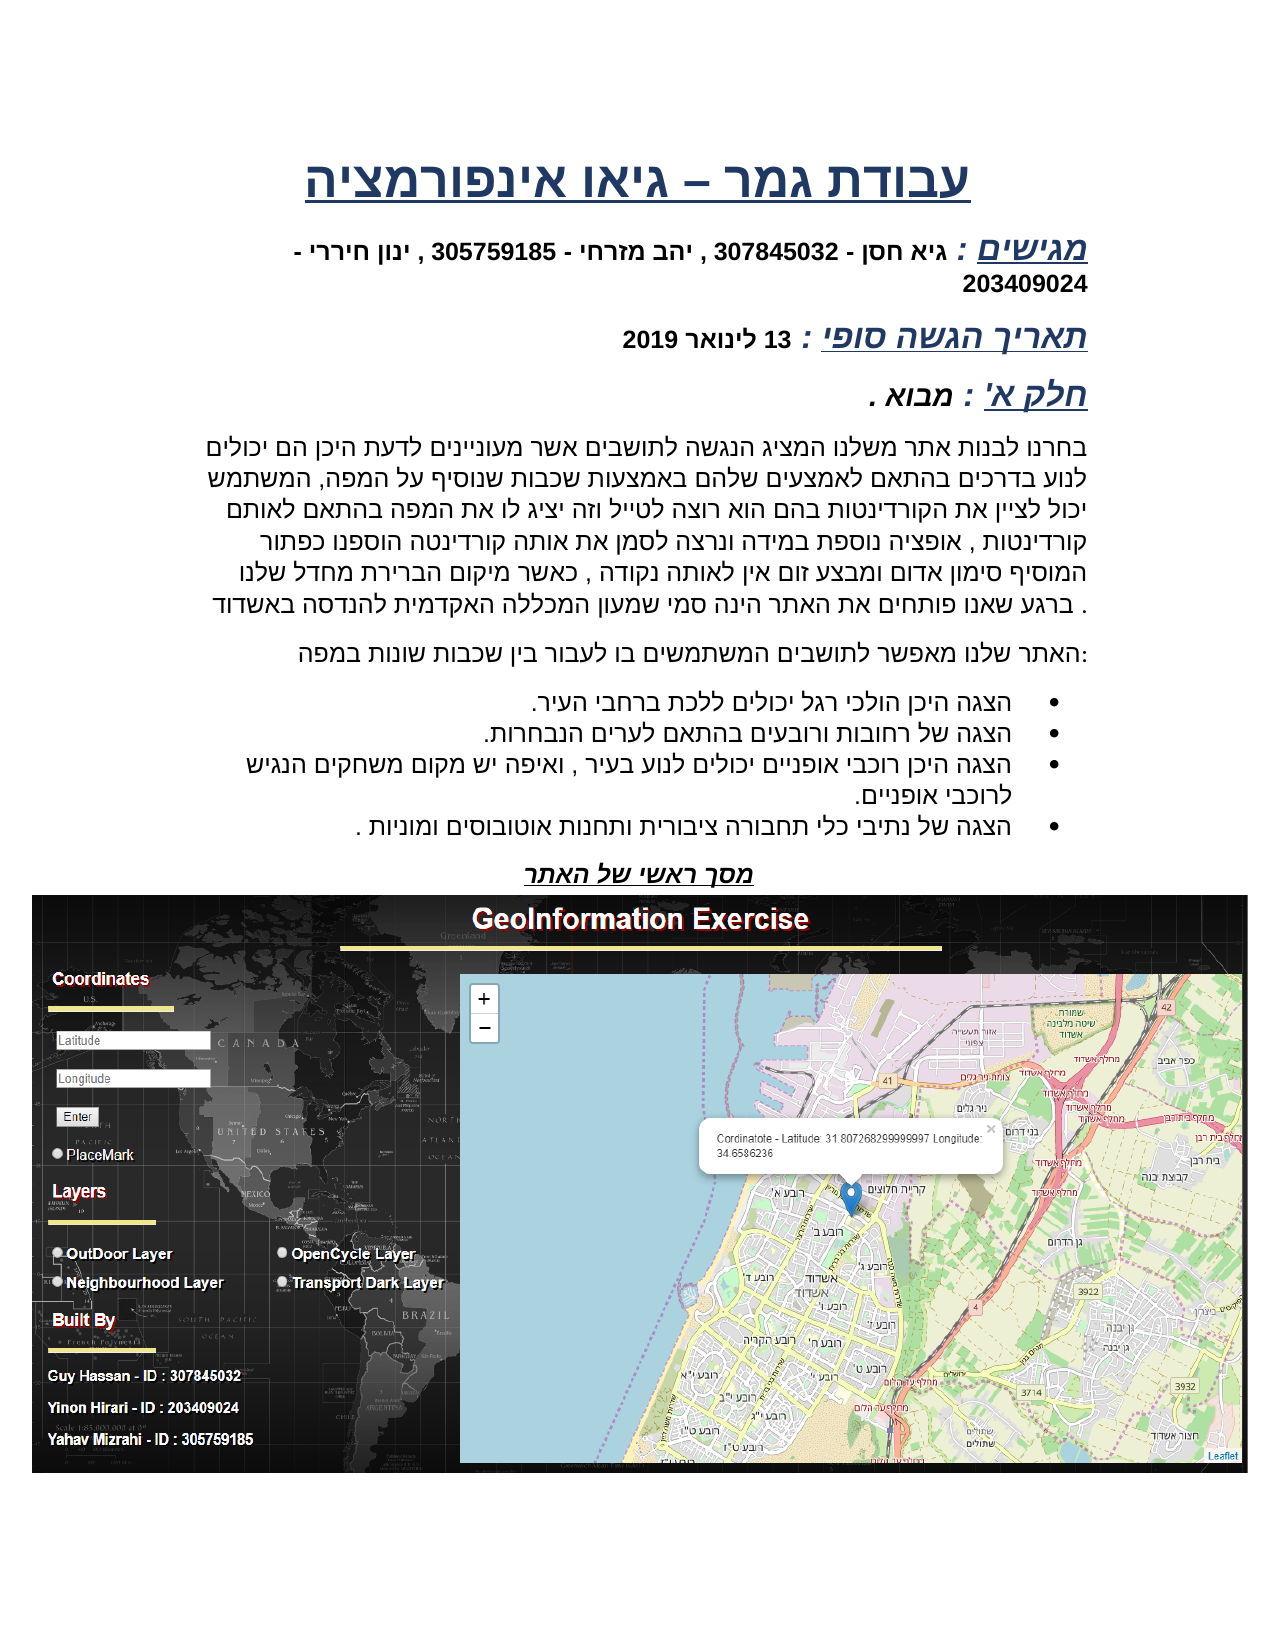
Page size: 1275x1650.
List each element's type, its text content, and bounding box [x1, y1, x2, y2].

text עבודת גמר – גיאו אינפורמציה [187, 150, 1087, 207]
list הצגה של נתיבי כלי תחבורה ציבורית ותחנות אוטובוסים ומוניות . [187, 812, 1050, 841]
text תאריך הגשה סופי : 13 לינואר 2019 [187, 317, 1087, 356]
text האתר שלנו מאפשר לתושבים המשתמשים בו לעבור בין שכבות שונות במפה: [187, 638, 1087, 669]
text מסך ראשי של האתר [187, 860, 1087, 889]
text חלק א' : מבוא . [187, 375, 1087, 414]
text מגישים : גיא חסן - 307845032 , יהב מזרחי - 305759185 , ינון חיררי - 203409024 [187, 229, 1087, 298]
list הצגה היכן הולכי רגל יכולים ללכת ברחבי העיר. [187, 688, 1050, 717]
picture [32, 895, 1248, 1473]
list הצגה היכן רוכבי אופניים יכולים לנוע בעיר , ואיפה יש מקום משחקים הנגיש לרוכבי אופניים. [187, 750, 1050, 810]
list הצגה של רחובות ורובעים בהתאם לערים הנבחרות. [187, 719, 1050, 748]
text בחרנו לבנות אתר משלנו המציג הנגשה לתושבים אשר מעוניינים לדעת היכן הם יכולים לנוע בדרכים בהתאם לאמצעים שלהם באמצעות שכבות שנוסיף על המפה, המשתמש יכול לציין את הקורדינטות בהם הוא רוצה לטייל וזה יציג לו את המפה בהתאם לאותם קורדינטות , אופציה נוספת במידה ונרצה לסמן את אותה קורדינטה הוספנו כפתור המוסיף סימון אדום ומבצע זום אין לאותה נקודה , כאשר מיקום הברירת מחדל שלנו ברגע שאנו פותחים את האתר הינה סמי שמעון המכללה האקדמית להנדסה באשדוד . [187, 433, 1087, 619]
